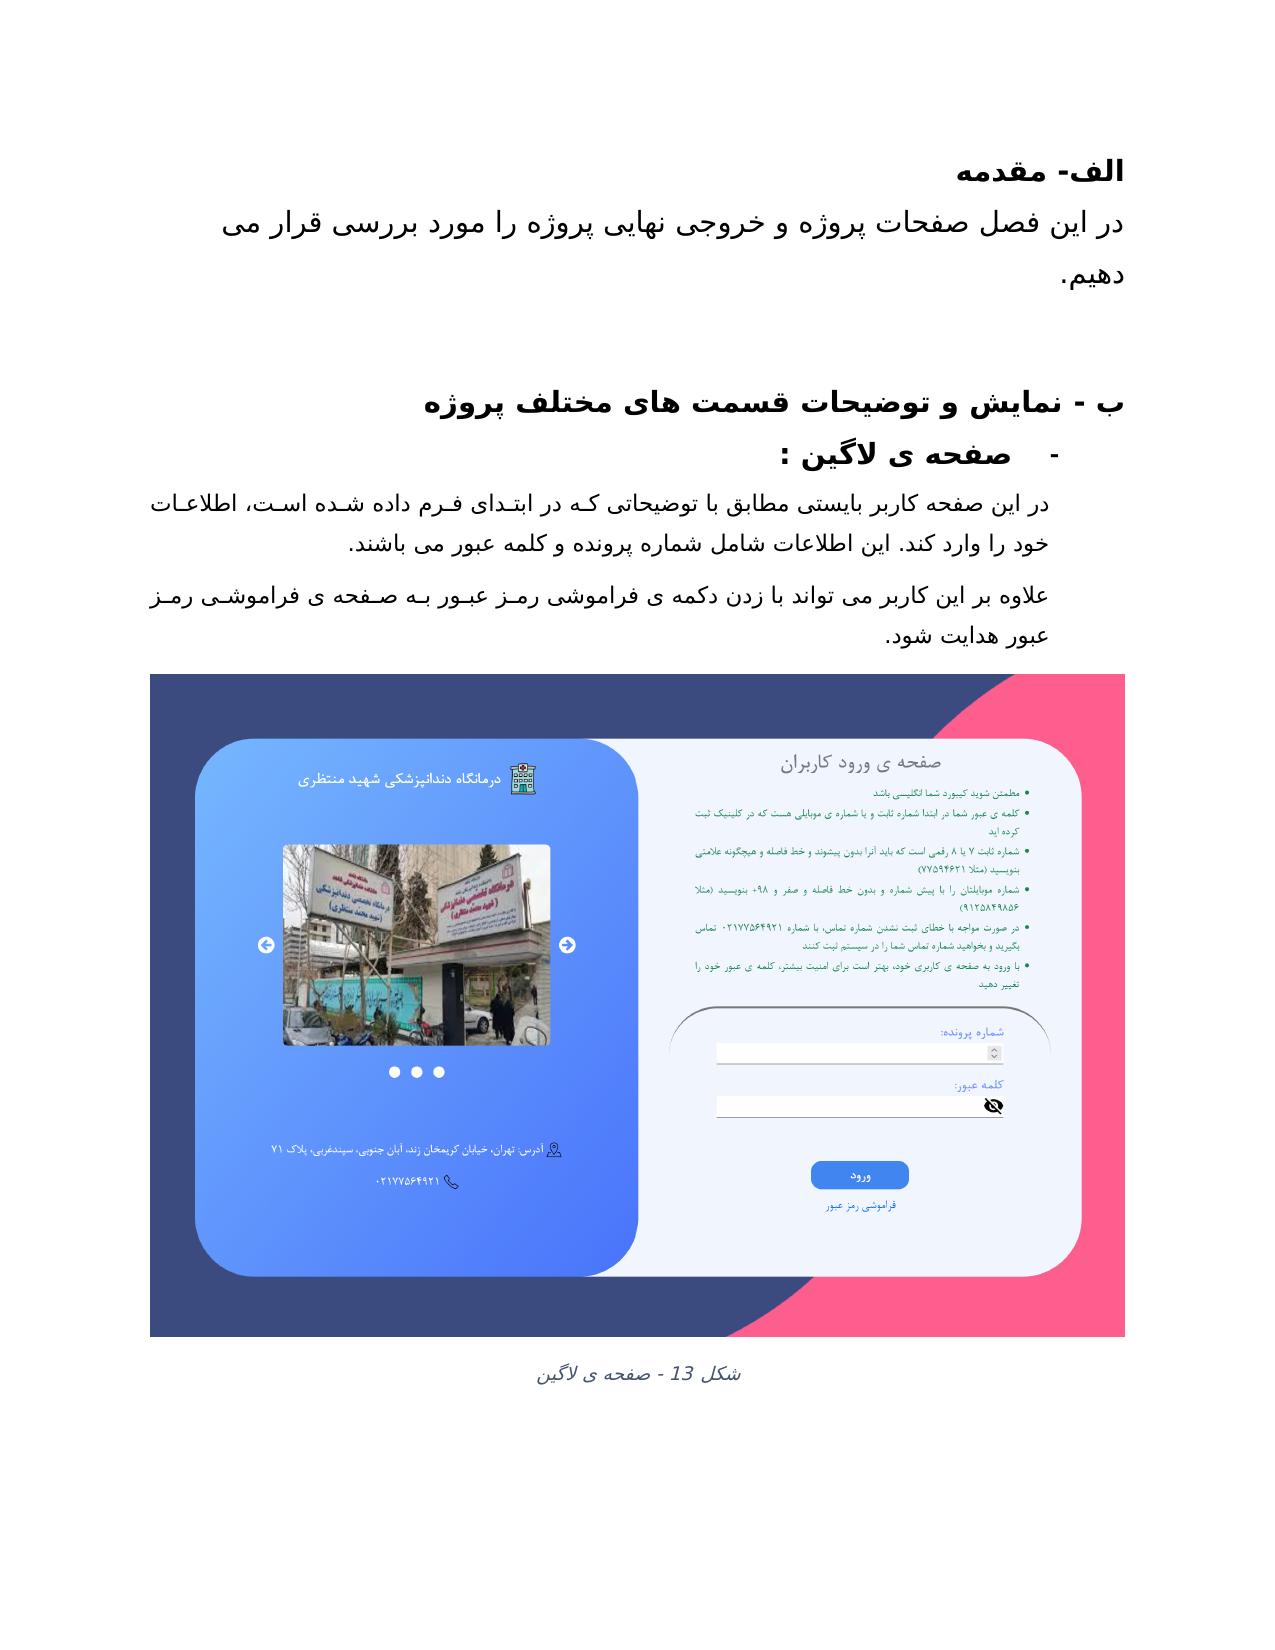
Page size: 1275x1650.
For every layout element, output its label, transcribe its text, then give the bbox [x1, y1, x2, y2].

text در این صفحه کاربر بایستی مطابق با توضیحاتی که در ابتدای فرم داده شده است، اطلاعات خود را وارد کند. این اطلاعات شامل شماره پرونده و کلمه عبور می باشند. [150, 490, 1050, 556]
text علاوه بر این کاربر می تواند با زدن دکمه ی فراموشی رمز عبور به صفحه ی فراموشی رمز عبور هدایت شود. [150, 582, 1050, 649]
text شکل 13 - صفحه ی لاگین [150, 1363, 1125, 1385]
subtitle ب - نمایش و توضیحات قسمت های مختلف پروژه [150, 385, 1125, 419]
list صفحه ی لاگین : [150, 436, 1050, 472]
text در این فصل صفحات پروژه و خروجی نهایی پروژه را مورد بررسی قرار می دهیم. [150, 205, 1125, 290]
subtitle الف- مقدمه [150, 154, 1125, 188]
picture [150, 674, 1125, 1337]
